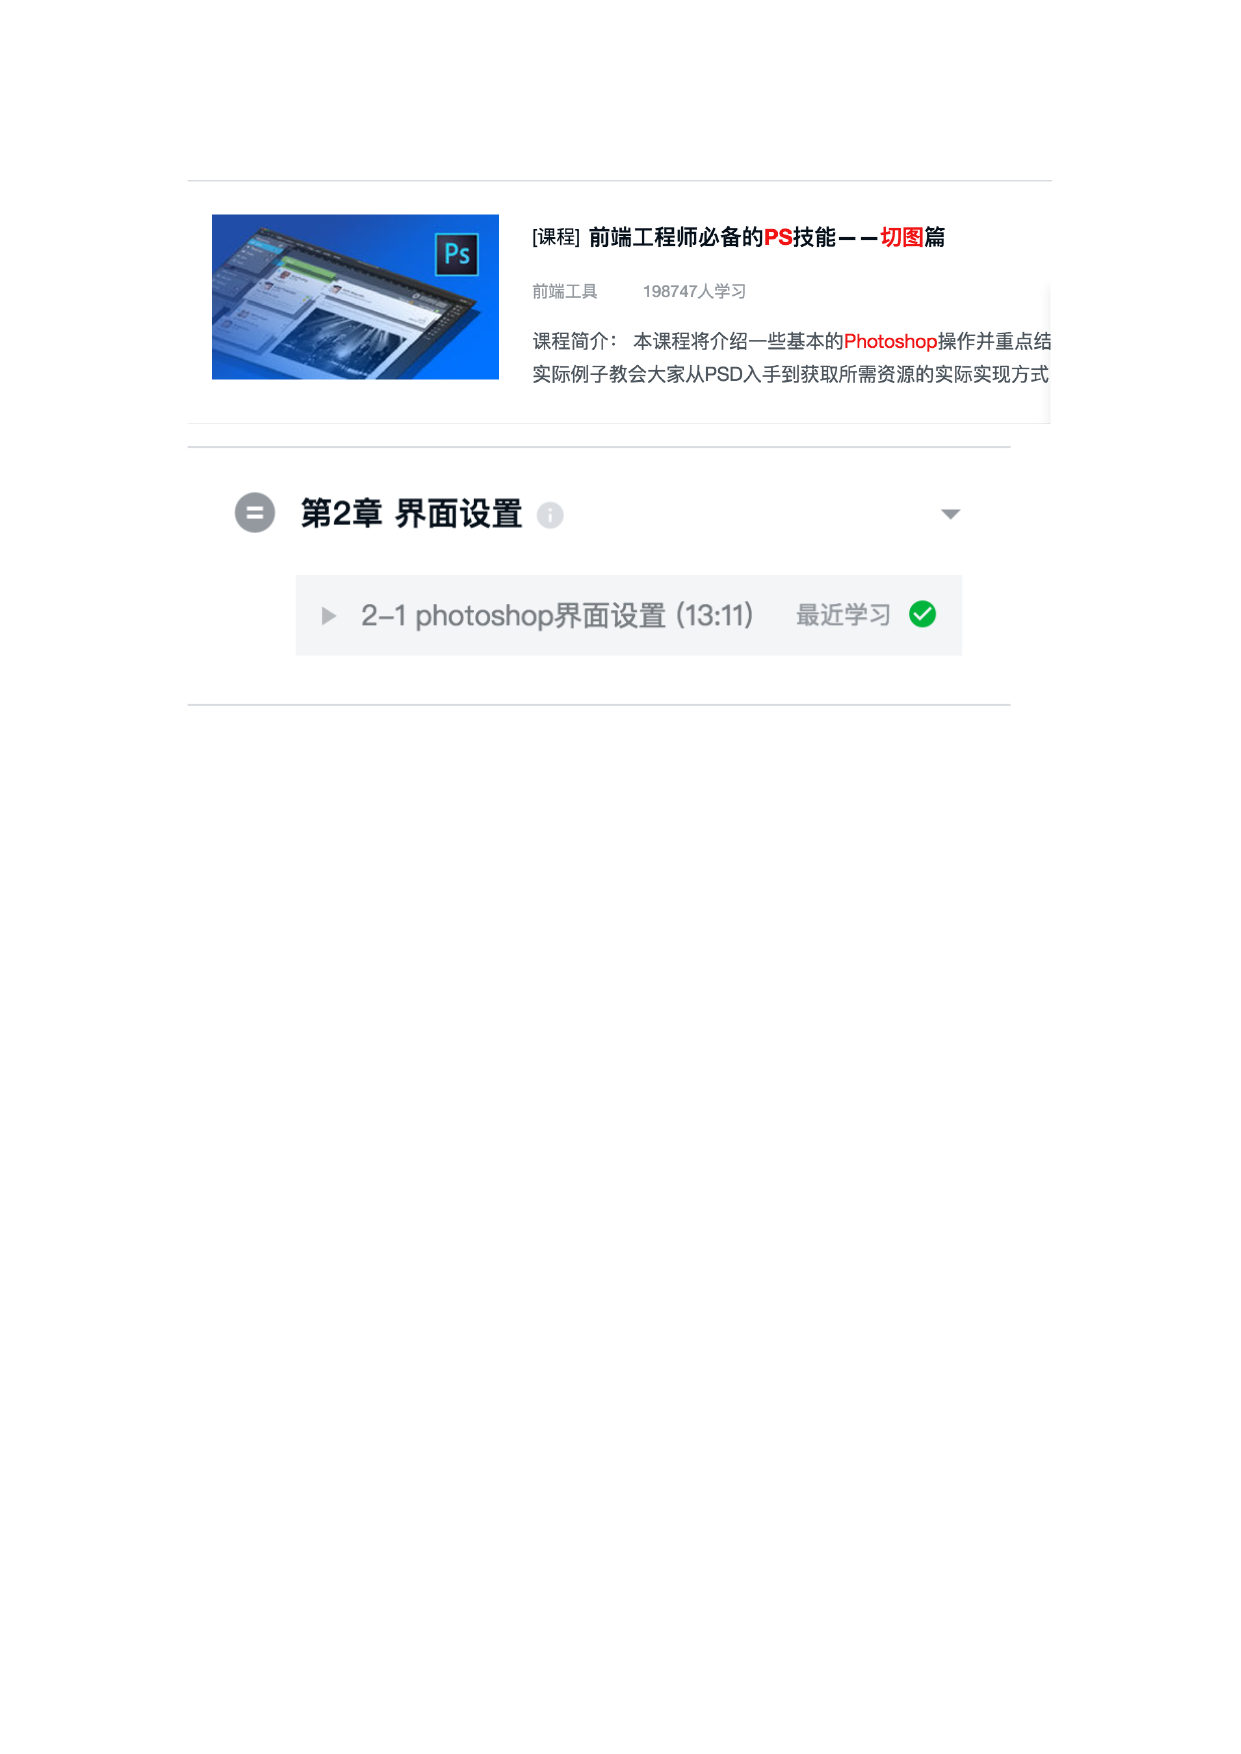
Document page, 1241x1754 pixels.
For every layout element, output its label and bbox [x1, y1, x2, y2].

picture [187, 172, 1053, 424]
picture [187, 436, 1053, 718]
